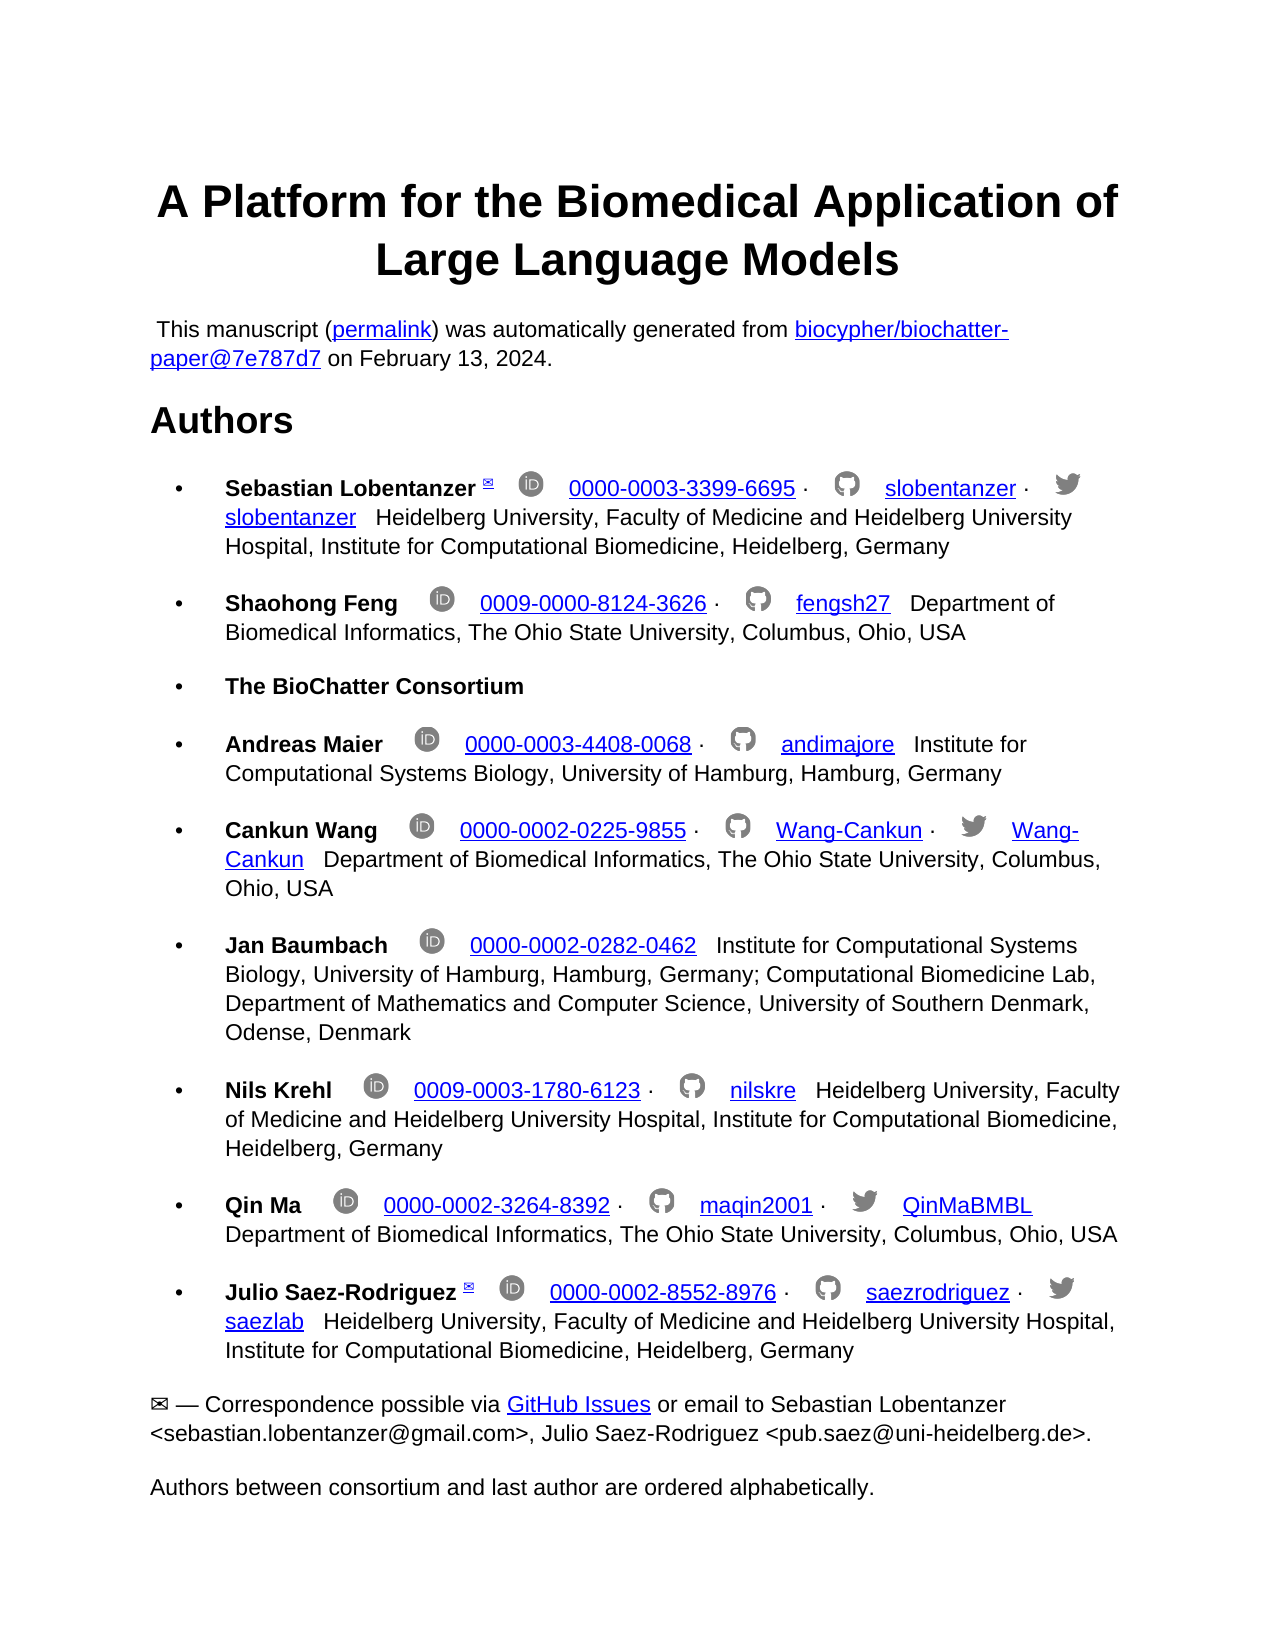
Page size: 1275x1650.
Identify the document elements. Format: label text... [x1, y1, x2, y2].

list Nils Krehl 0009-0003-1780-6123 · nilskre Heidelberg University, Faculty of Medicine and Heidelberg University Hospital, Institute for Computational Biomedicine, Heidelberg, Germany [175, 1073, 1125, 1161]
list Cankun Wang 0000-0002-0225-9855 · Wang-Cankun · Wang-Cankun Department of Biomedical Informatics, The Ohio State University, Columbus, Ohio, USA [175, 813, 1125, 901]
list Julio Saez-Rodriguez ✉ 0000-0002-8552-8976 · saezrodriguez · saezlab Heidelberg University, Faculty of Medicine and Heidelberg University Hospital, Institute for Computational Biomedicine, Heidelberg, Germany [175, 1275, 1125, 1363]
picture [518, 471, 544, 497]
picture [730, 727, 756, 752]
subtitle Authors [150, 399, 1125, 442]
title A Platform for the Biomedical Application of Large Language Models [150, 175, 1125, 286]
list Sebastian Lobentanzer ✉ 0000-0003-3399-6695 · slobentanzer · slobentanzer Heidelberg University, Faculty of Medicine and Heidelberg University Hospital, Institute for Computational Biomedicine, Heidelberg, Germany [175, 471, 1125, 559]
picture [414, 727, 440, 752]
picture [679, 1073, 705, 1099]
picture [409, 813, 435, 839]
list Qin Ma 0000-0002-3264-8392 · maqin2001 · QinMaBMBL Department of Biomedical Informatics, The Ohio State University, Columbus, Ohio, USA [175, 1189, 1125, 1247]
list Shaohong Feng 0009-0000-8124-3626 · fengsh27 Department of Biomedical Informatics, The Ohio State University, Columbus, Ohio, USA [175, 587, 1125, 645]
list The BioChatter Consortium [175, 673, 1125, 699]
picture [961, 813, 987, 839]
picture [363, 1073, 389, 1099]
picture [725, 813, 751, 839]
list Jan Baumbach 0000-0002-0282-0462 Institute for Computational Systems Biology, University of Hamburg, Hamburg, Germany; Computational Biomedicine Lab, Department of Mathematics and Computer Science, University of Southern Denmark, Odense, Denmark [175, 929, 1125, 1046]
picture [1055, 471, 1081, 497]
picture [834, 471, 860, 497]
picture [649, 1188, 675, 1214]
text ✉ — Correspondence possible via GitHub Issues or email to Sebastian Lobentanzer <sebastian.lobentanzer@gmail.com>, Julio Saez-Rodriguez <pub.saez@uni-heidelberg.de>. [150, 1391, 1125, 1446]
picture [499, 1275, 525, 1301]
picture [419, 928, 445, 954]
picture [429, 586, 455, 612]
picture [852, 1188, 878, 1214]
picture [1049, 1275, 1074, 1301]
text Authors between consortium and last author are ordered alphabetically. [150, 1473, 1125, 1500]
picture [815, 1275, 841, 1301]
picture [333, 1188, 358, 1214]
list Andreas Maier 0000-0003-4408-0068 · andimajore Institute for Computational Systems Biology, University of Hamburg, Hamburg, Germany [175, 727, 1125, 786]
picture [746, 586, 771, 612]
text This manuscript (permalink) was automatically generated from biocypher/biochatter-paper@7e787d7 on February 13, 2024. [150, 316, 1125, 371]
